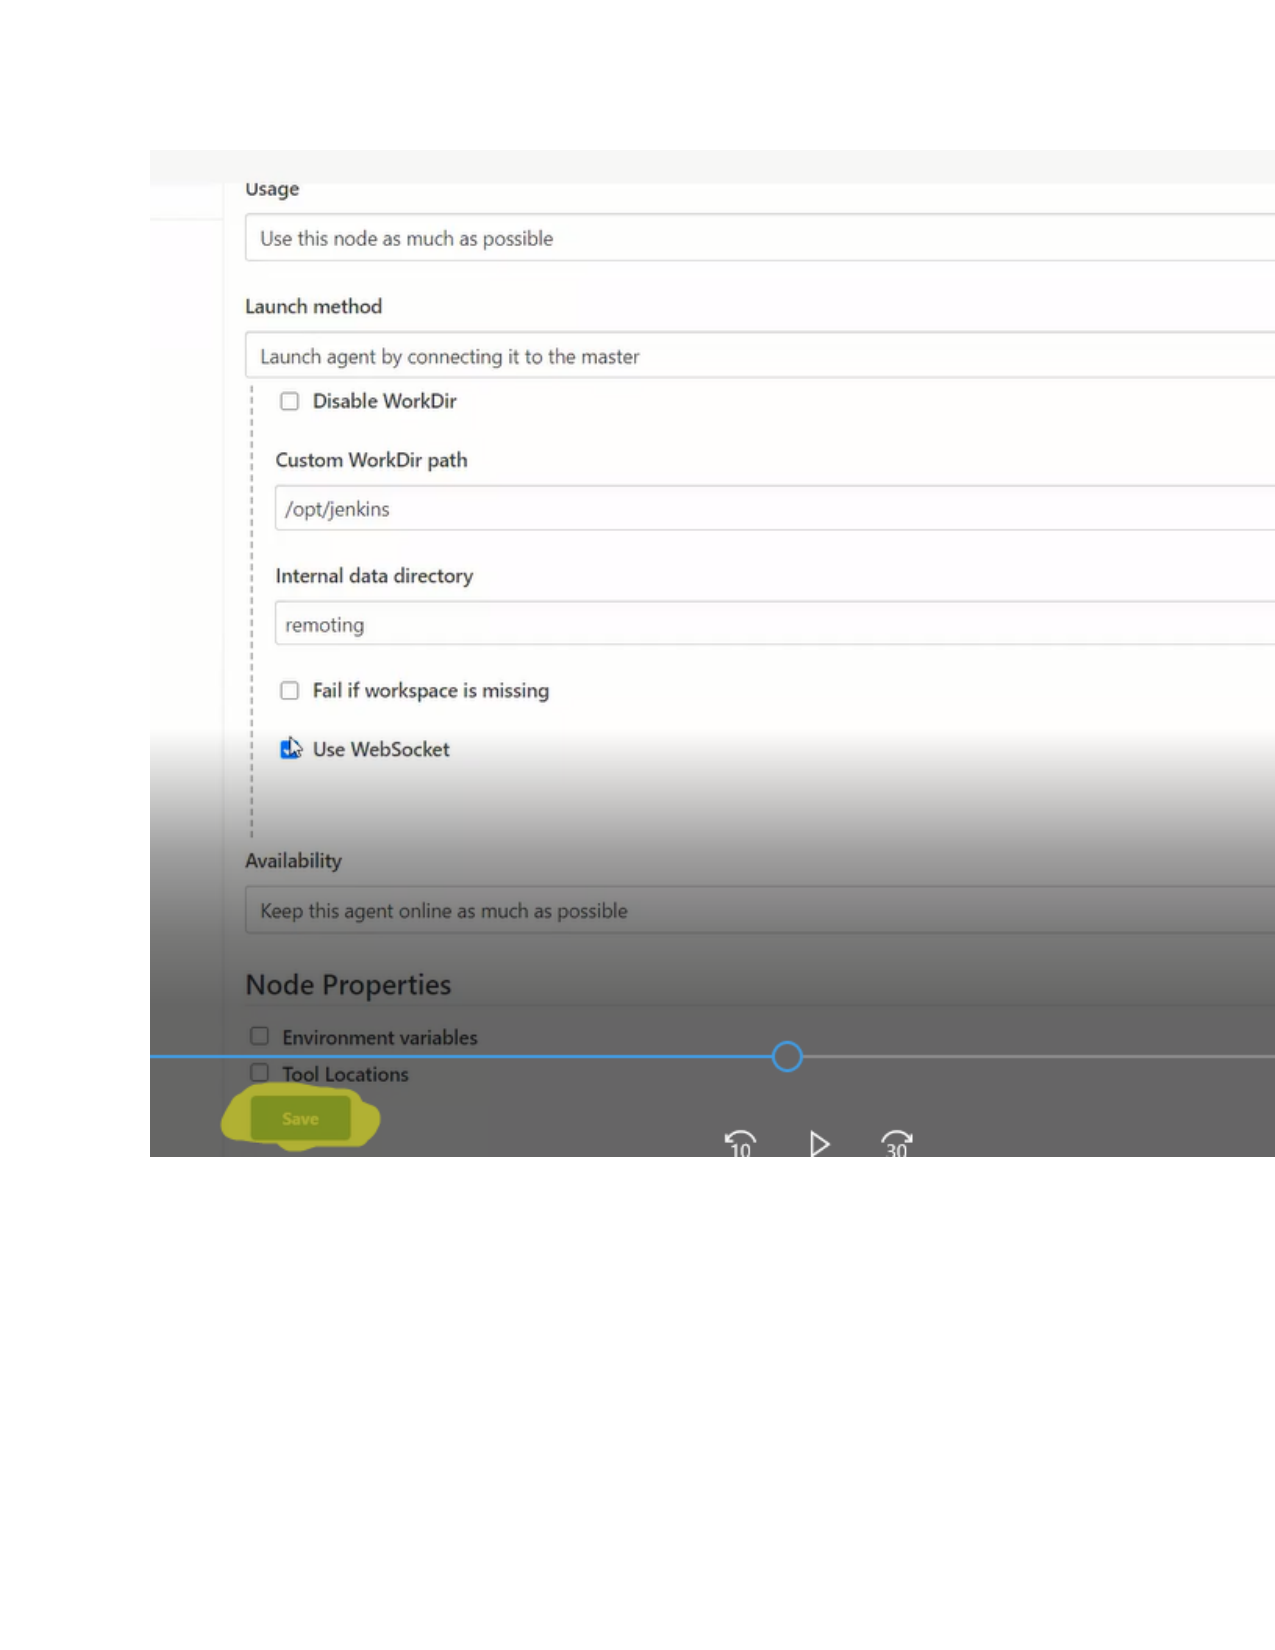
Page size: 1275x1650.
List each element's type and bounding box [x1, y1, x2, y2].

picture [150, 150, 1275, 1157]
